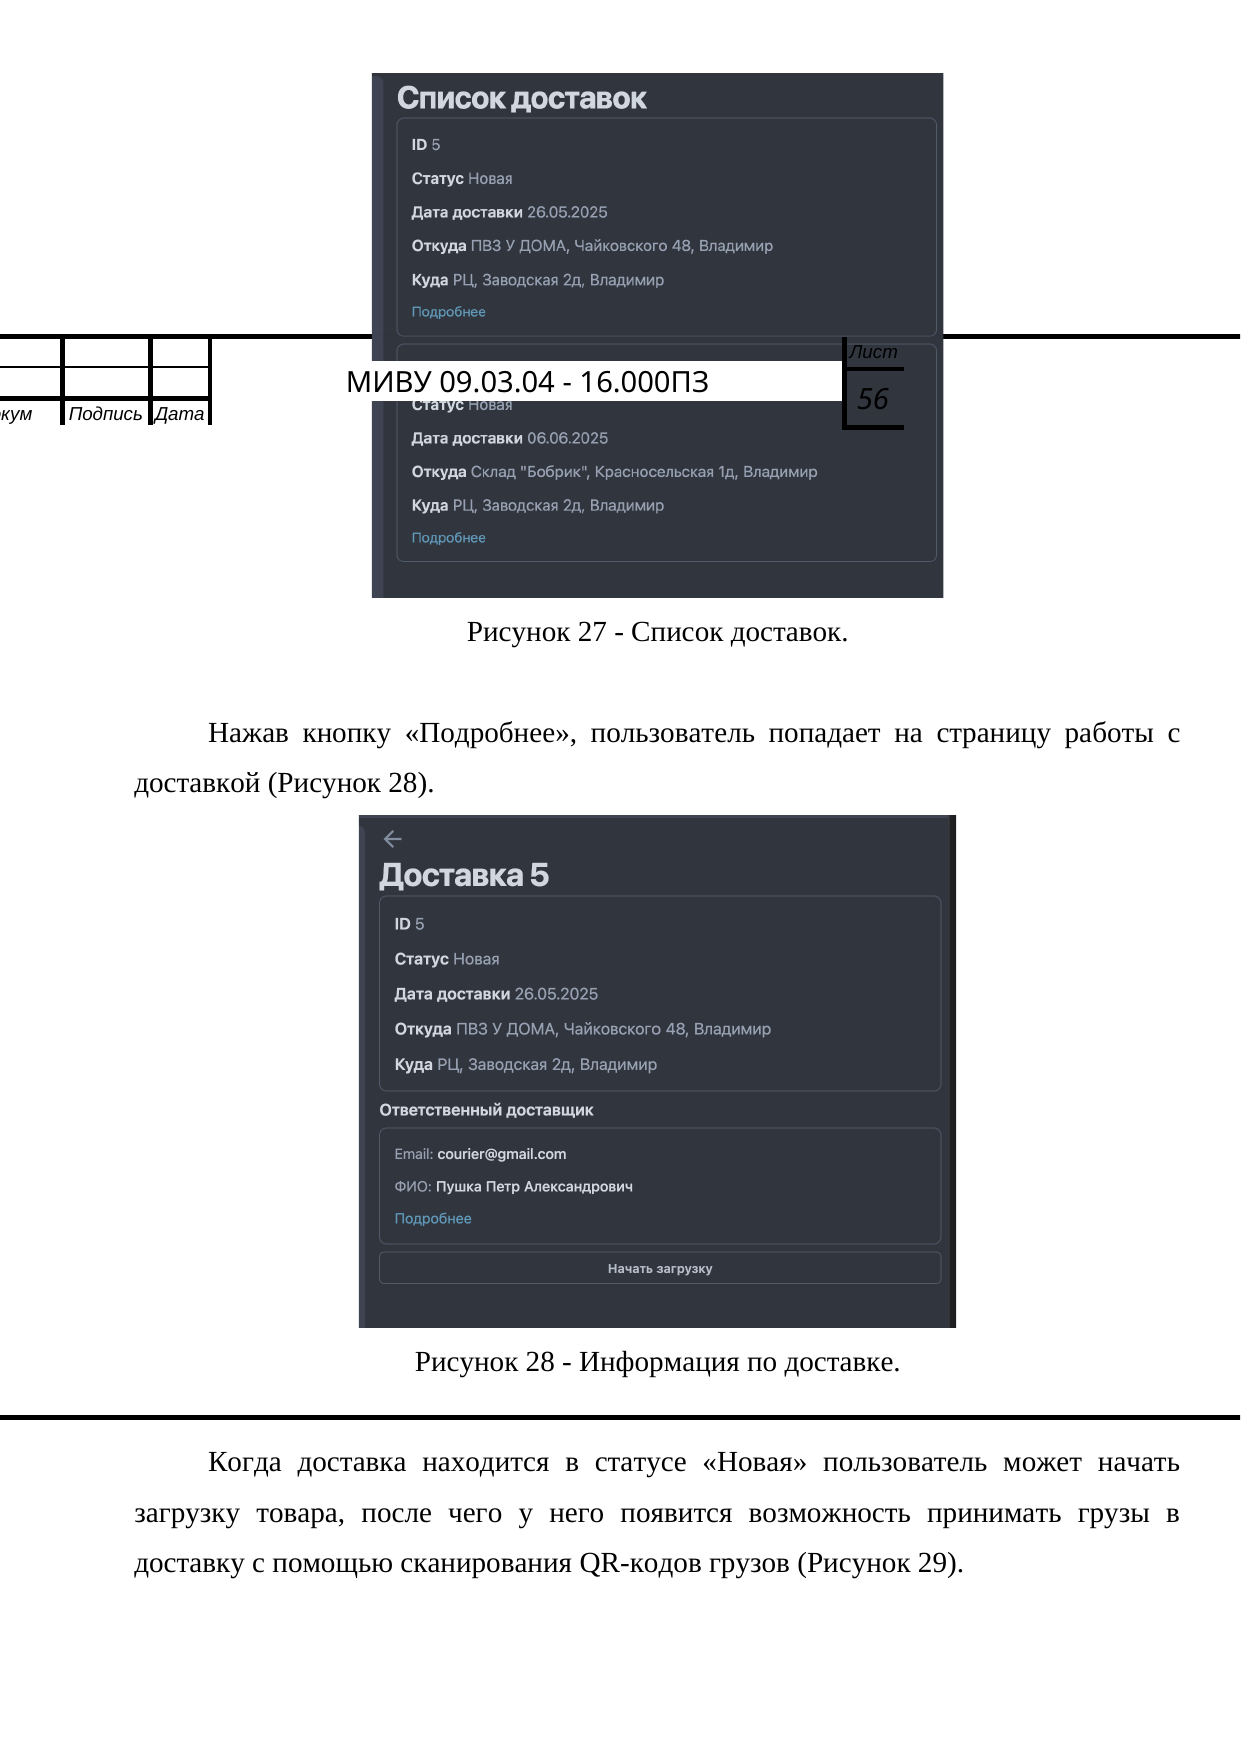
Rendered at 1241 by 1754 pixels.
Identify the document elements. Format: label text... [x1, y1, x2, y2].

text Когда доставка находится в статусе «Новая» пользователь может начать загрузку товара, после чего у него появится возможность принимать грузы в доставку с помощью сканирования QR-кодов грузов (Рисунок 29). [134, 1444, 1181, 1579]
picture [358, 815, 957, 1328]
text Нажав кнопку «Подробнее», пользователь попадает на страницу работы с доставкой (Рисунок 28). [134, 715, 1181, 799]
picture [371, 73, 944, 598]
